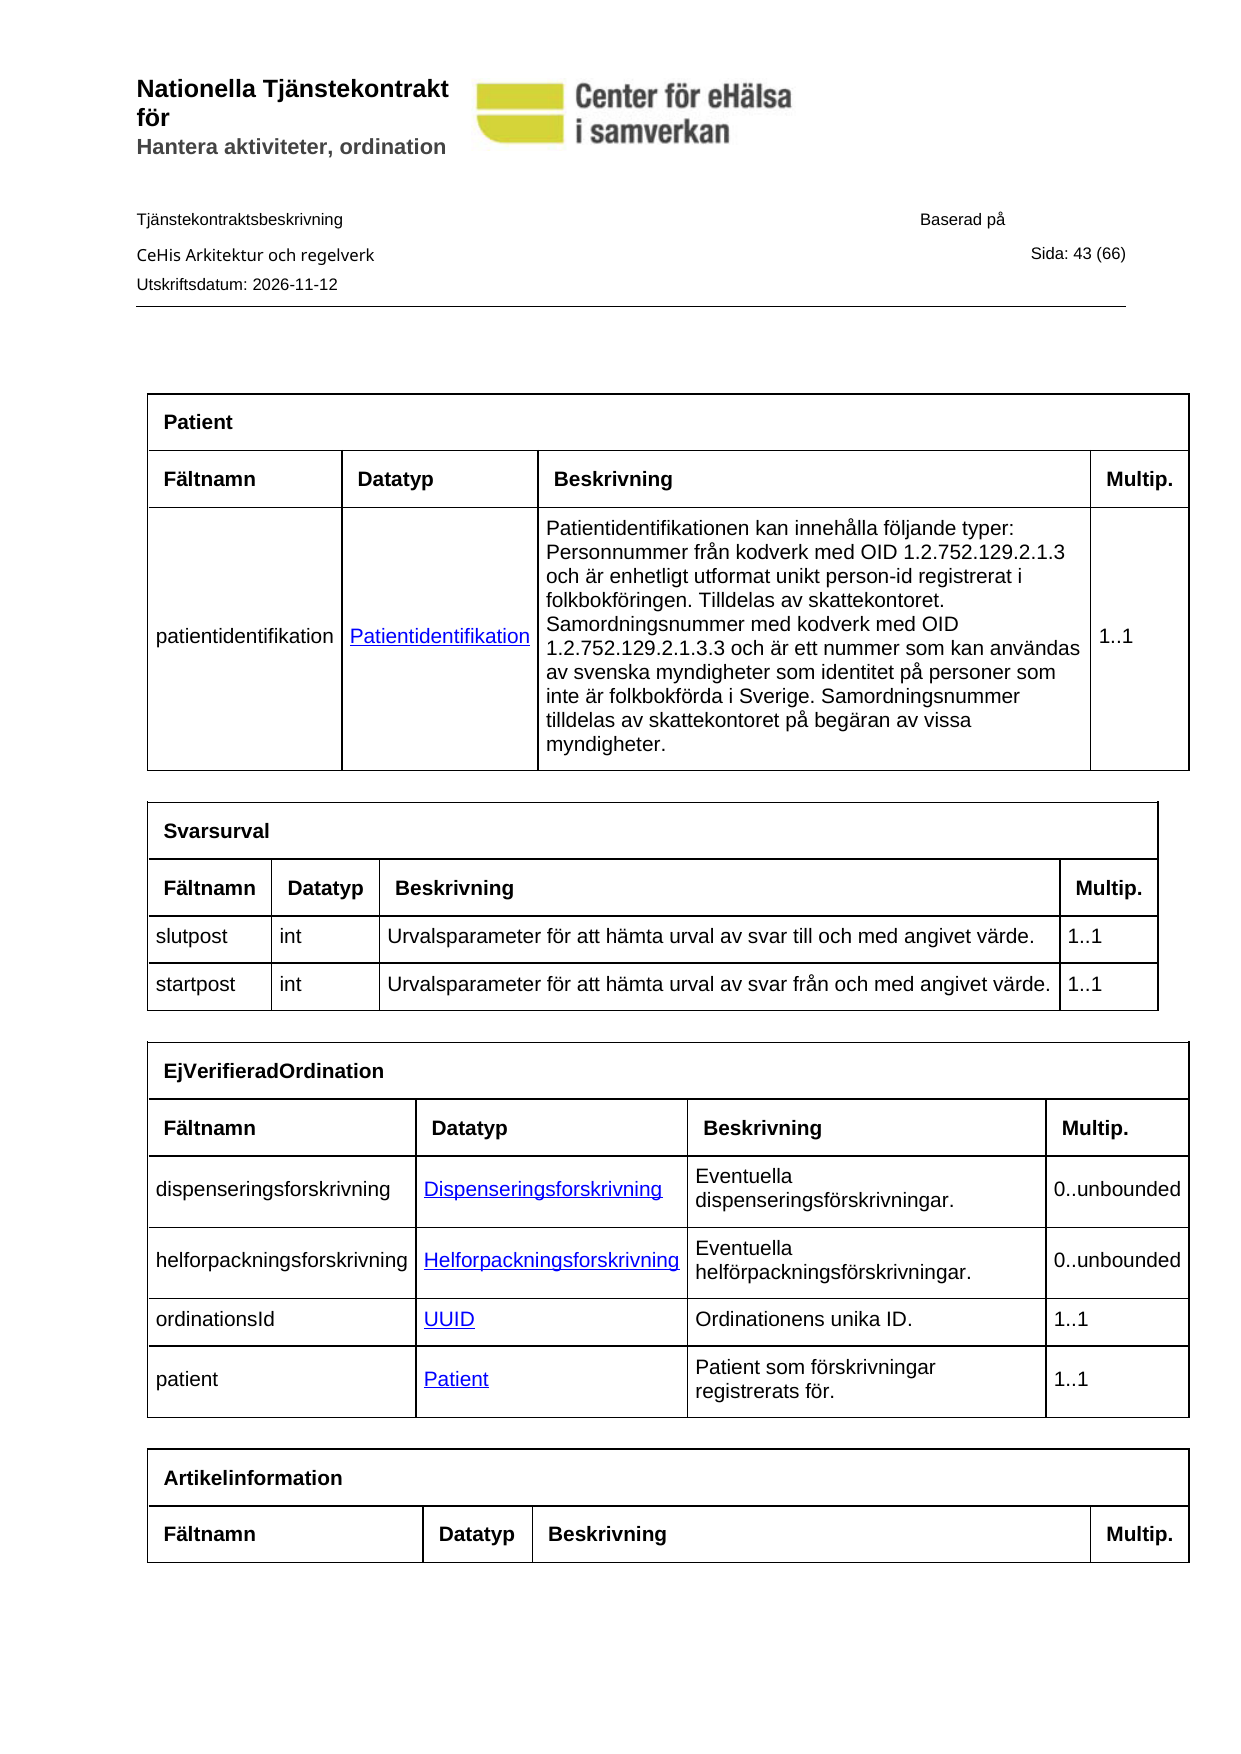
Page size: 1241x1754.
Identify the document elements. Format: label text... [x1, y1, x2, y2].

table_cell Beskrivning [539, 451, 1090, 507]
table_cell patientidentifikation [148, 508, 341, 769]
table_cell Patientidentifikation [343, 508, 537, 769]
table_header Svarsurval [148, 803, 1157, 858]
table_cell Fältnamn [148, 1099, 415, 1155]
table_cell Ordinationens unika ID. [688, 1299, 1045, 1345]
table_cell Beskrivning [533, 1507, 1090, 1562]
table_cell Multip. [1061, 860, 1157, 915]
table_cell Multip. [1091, 451, 1188, 507]
table_cell Helforpackningsforskrivning [417, 1228, 687, 1298]
table_cell Datatyp [343, 451, 537, 507]
table_cell int [272, 917, 379, 962]
table_cell ordinationsId [148, 1299, 415, 1345]
table_cell 1..1 [1091, 508, 1188, 769]
table_cell Patient som förskrivningar registrerats för. [688, 1347, 1045, 1416]
table_header Patient [148, 395, 1188, 450]
table_cell Fältnamn [148, 451, 341, 507]
table_cell Urvalsparameter för att hämta urval av svar till och med angivet värde. [380, 917, 1059, 962]
table_cell Eventuella dispenseringsförskrivningar. [688, 1157, 1045, 1226]
table_cell 1..1 [1047, 1347, 1188, 1416]
table_cell dispenseringsforskrivning [148, 1156, 415, 1226]
table_cell Beskrivning [688, 1100, 1045, 1155]
table_cell Datatyp [272, 860, 379, 915]
table_cell 1..1 [1047, 1299, 1188, 1345]
table_cell slutpost [148, 916, 271, 962]
table_cell Multip. [1047, 1100, 1188, 1155]
table_header Artikelinformation [148, 1450, 1188, 1505]
table_cell Datatyp [424, 1507, 532, 1562]
table_cell Datatyp [417, 1100, 687, 1155]
table_cell startpost [148, 963, 271, 1010]
table_cell 1..1 [1061, 964, 1157, 1010]
table_header EjVerifieradOrdination [148, 1043, 1188, 1098]
table_cell Eventuella helförpackningsförskrivningar. [688, 1228, 1045, 1298]
table_cell Fältnamn [148, 1506, 422, 1562]
table_cell 0..unbounded [1047, 1228, 1188, 1298]
table_cell Beskrivning [380, 860, 1059, 915]
table_cell Patientidentifikationen kan innehålla följande typer: Personnummer från kodverk med OID 1.2.752.129.2.1.3 och är enhetligt utformat unikt person-id registrerat i folkbokföringen. Tilldelas av skattekontoret. Samordningsnummer med kodverk med OID 1.2.752.129.2.1.3.3 och är ett nummer som kan användas av svenska myndigheter som identitet på personer som inte är folkbokförda i Sverige. Samordningsnummer tilldelas av skattekontoret på begäran av vissa myndigheter. [539, 508, 1090, 769]
table_cell Patient [417, 1347, 687, 1416]
table_cell patient [148, 1346, 415, 1416]
picture [471, 78, 797, 151]
table_cell int [272, 964, 379, 1010]
table_cell 1..1 [1061, 917, 1157, 962]
table_cell 0..unbounded [1047, 1157, 1188, 1226]
table_cell Dispenseringsforskrivning [417, 1157, 687, 1226]
table_cell Multip. [1091, 1507, 1188, 1562]
table_cell UUID [417, 1299, 687, 1345]
table_cell Urvalsparameter för att hämta urval av svar från och med angivet värde. [380, 964, 1059, 1010]
table_cell helforpackningsforskrivning [148, 1228, 415, 1298]
table_cell Fältnamn [148, 859, 271, 915]
